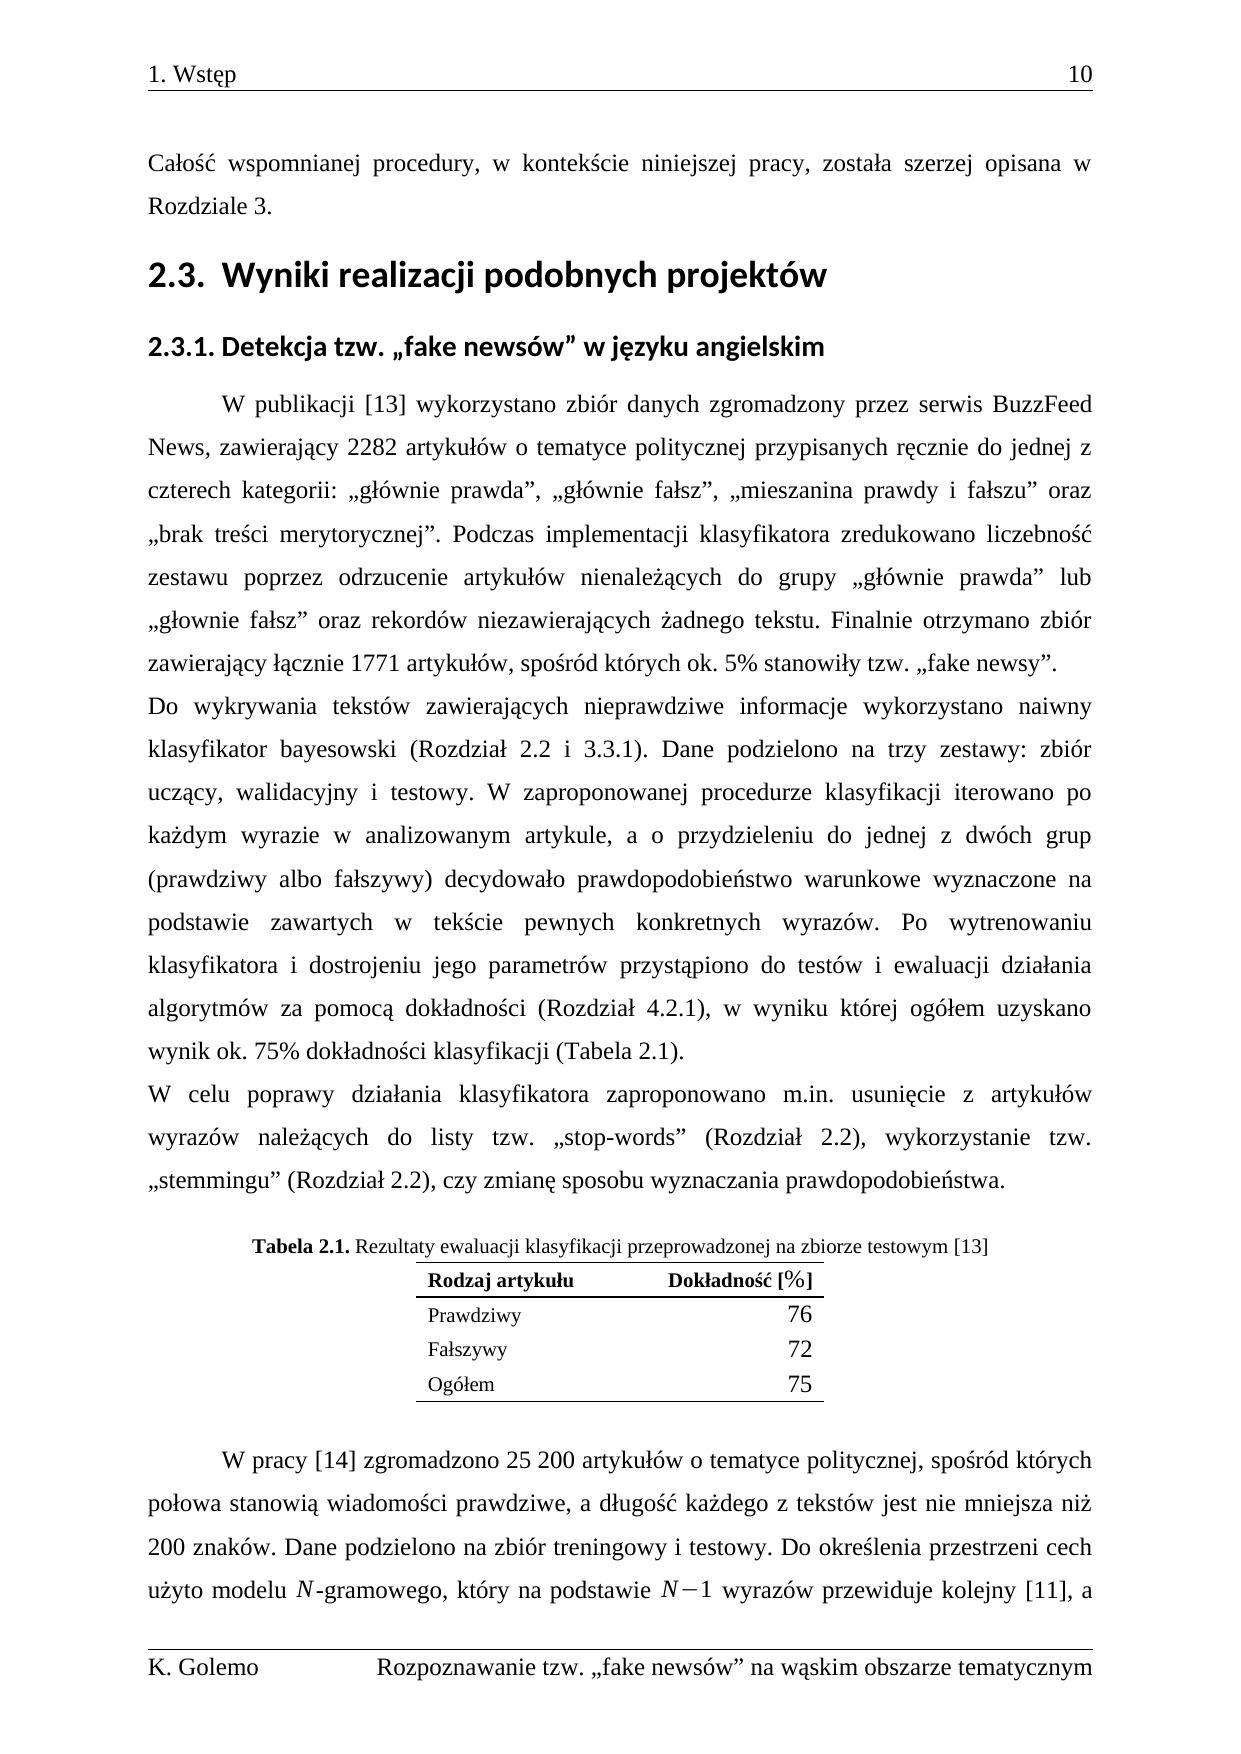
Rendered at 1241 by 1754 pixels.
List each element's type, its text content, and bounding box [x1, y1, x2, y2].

text Tabela 2.1. Rezultaty ewaluacji klasyfikacji przeprowadzonej na zbiorze testowym [148, 1234, 1093, 1258]
table_cell [635, 1367, 824, 1401]
table_header Rodzaj artykułu [416, 1263, 635, 1296]
table_header Dokładność [] [635, 1263, 824, 1296]
table_cell Ogółem [416, 1367, 635, 1401]
table_cell [635, 1298, 824, 1332]
text Do wykrywania tekstów zawierających nieprawdziwe informacje wykorzystano naiwny klasyfikator bayesowski (Rozdział 2.2 i 3.3.1). Dane podzielono na trzy zestawy: zbiór uczący, walidacyjny i testowy. W zaproponowanej procedurze klasyfikacji iterowano po każdym wyrazie w analizowanym artykule, a o przydzieleniu do jednej z dwóch grup (prawdziwy albo fałszywy) decydowało prawdopodobieństwo warunkowe wyznaczone na podstawie zawartych w tekście pewnych konkretnych wyrazów. Po wytrenowaniu klasyfikatora i dostrojeniu jego parametrów przystąpiono do testów i ewaluacji działania algorytmów za pomocą dokładności (Rozdział 4.2.1), w wyniku której ogółem uzyskano wynik ok. 75% dokładności klasyfikacji (Tabela 2.1). [148, 691, 1093, 1065]
text W celu poprawy działania klasyfikatora zaproponowano m.in. usunięcie z artykułów wyrazów należących do listy tzw. „stop-words” (Rozdział 2.2), wykorzystanie tzw. „stemmingu” (Rozdział 2.2), czy zmianę sposobu wyznaczania prawdopodobieństwa. [148, 1079, 1093, 1194]
table_cell [635, 1332, 824, 1367]
table_cell Prawdziwy [416, 1298, 635, 1332]
subtitle Wyniki realizacji podobnych projektów [148, 251, 1093, 296]
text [148, 1445, 1093, 1603]
text W publikacji wykorzystano zbiór danych zgromadzony przez serwis BuzzFeed News, zawierający 2282 artykułów o tematyce politycznej przypisanych ręcznie do jednej z czterech kategorii: „głównie prawda”, „głównie fałsz”, „mieszanina prawdy i fałszu” oraz „brak treści merytorycznej”. Podczas implementacji klasyfikatora zredukowano liczebność zestawu poprzez odrzucenie artykułów nienależących do grupy „głównie prawda” lub „głownie fałsz” oraz rekordów niezawierających żadnego tekstu. Finalnie otrzymano zbiór zawierający łącznie 1771 artykułów, spośród których ok. 5% stanowiły tzw. „fake newsy”. [148, 389, 1093, 677]
text Całość wspomnianej procedury, w kontekście niniejszej pracy, została szerzej opisana w Rozdziale 3. [148, 148, 1093, 219]
table_cell Fałszywy [416, 1332, 635, 1367]
subtitle Detekcja tzw. „fake newsów” w języku angielskim [148, 328, 1093, 363]
